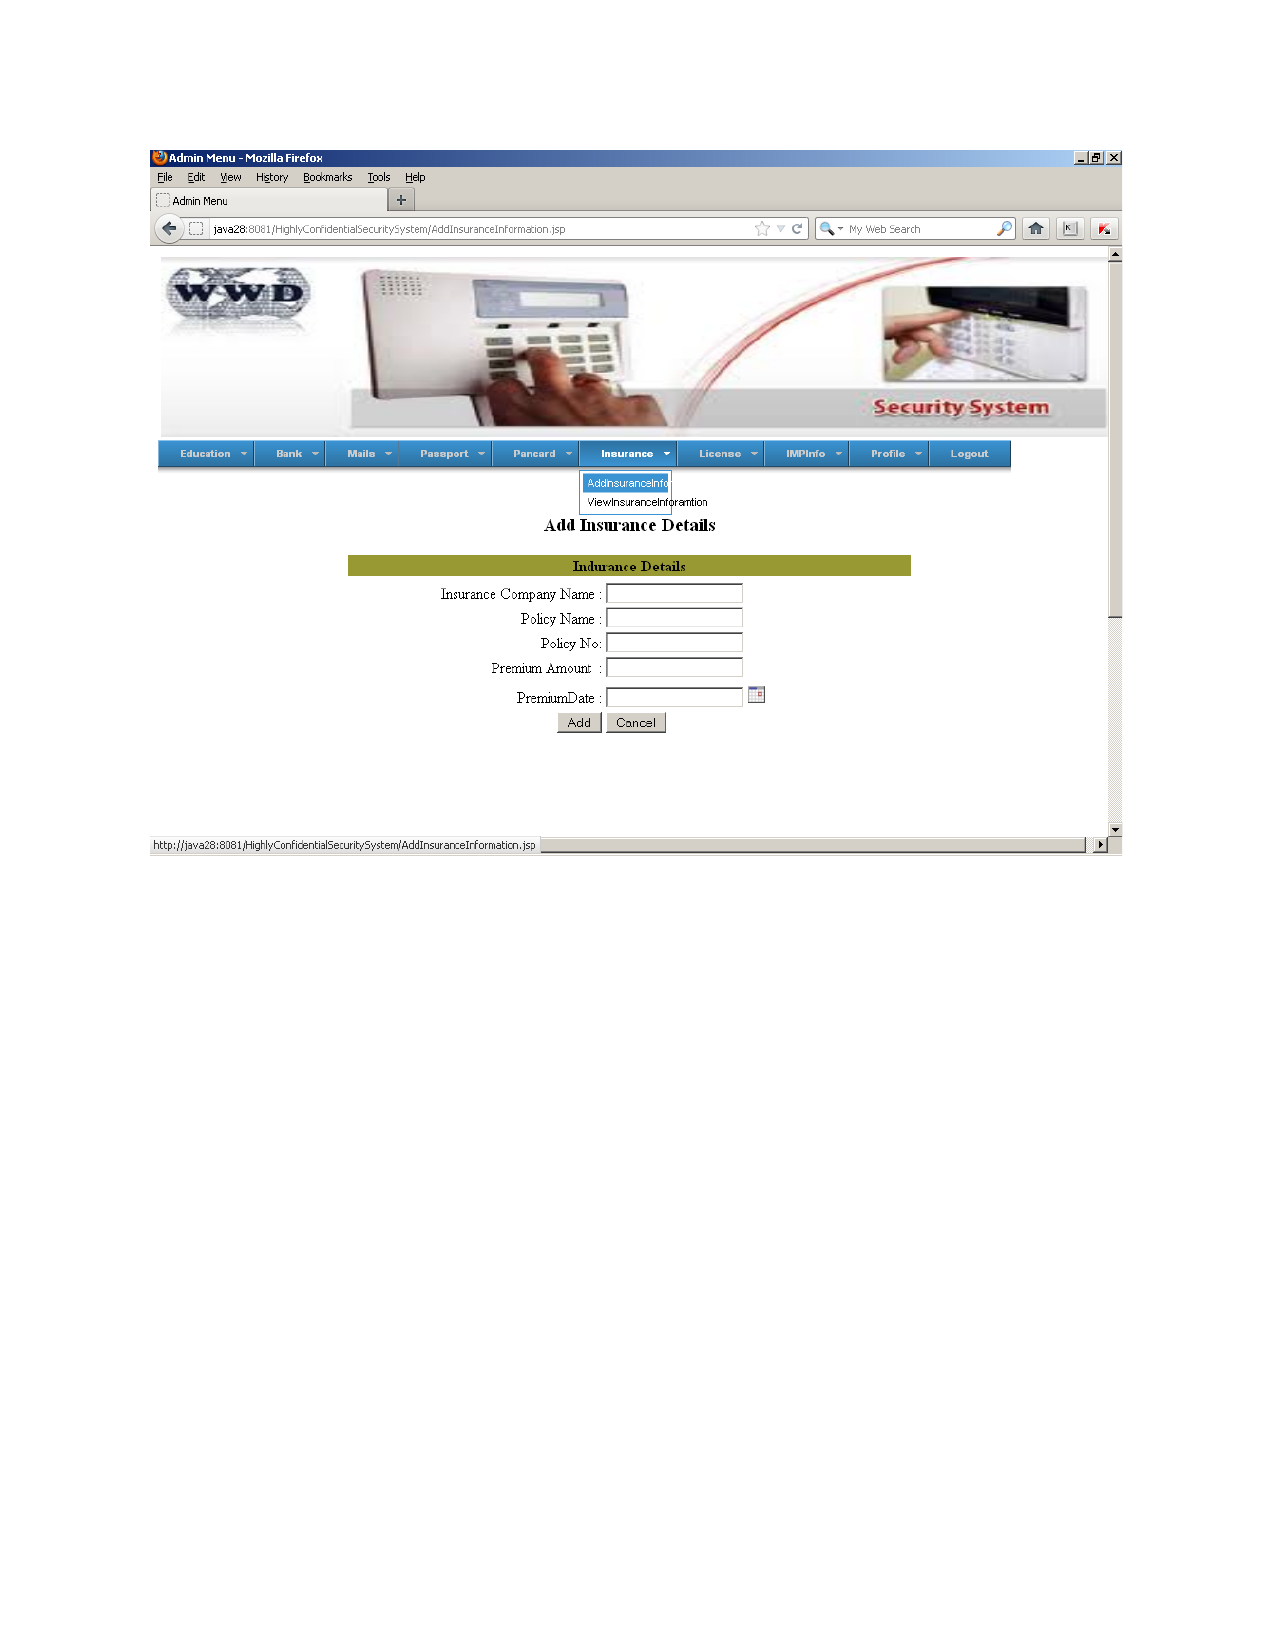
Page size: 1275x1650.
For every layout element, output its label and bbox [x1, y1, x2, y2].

picture [150, 150, 1123, 856]
